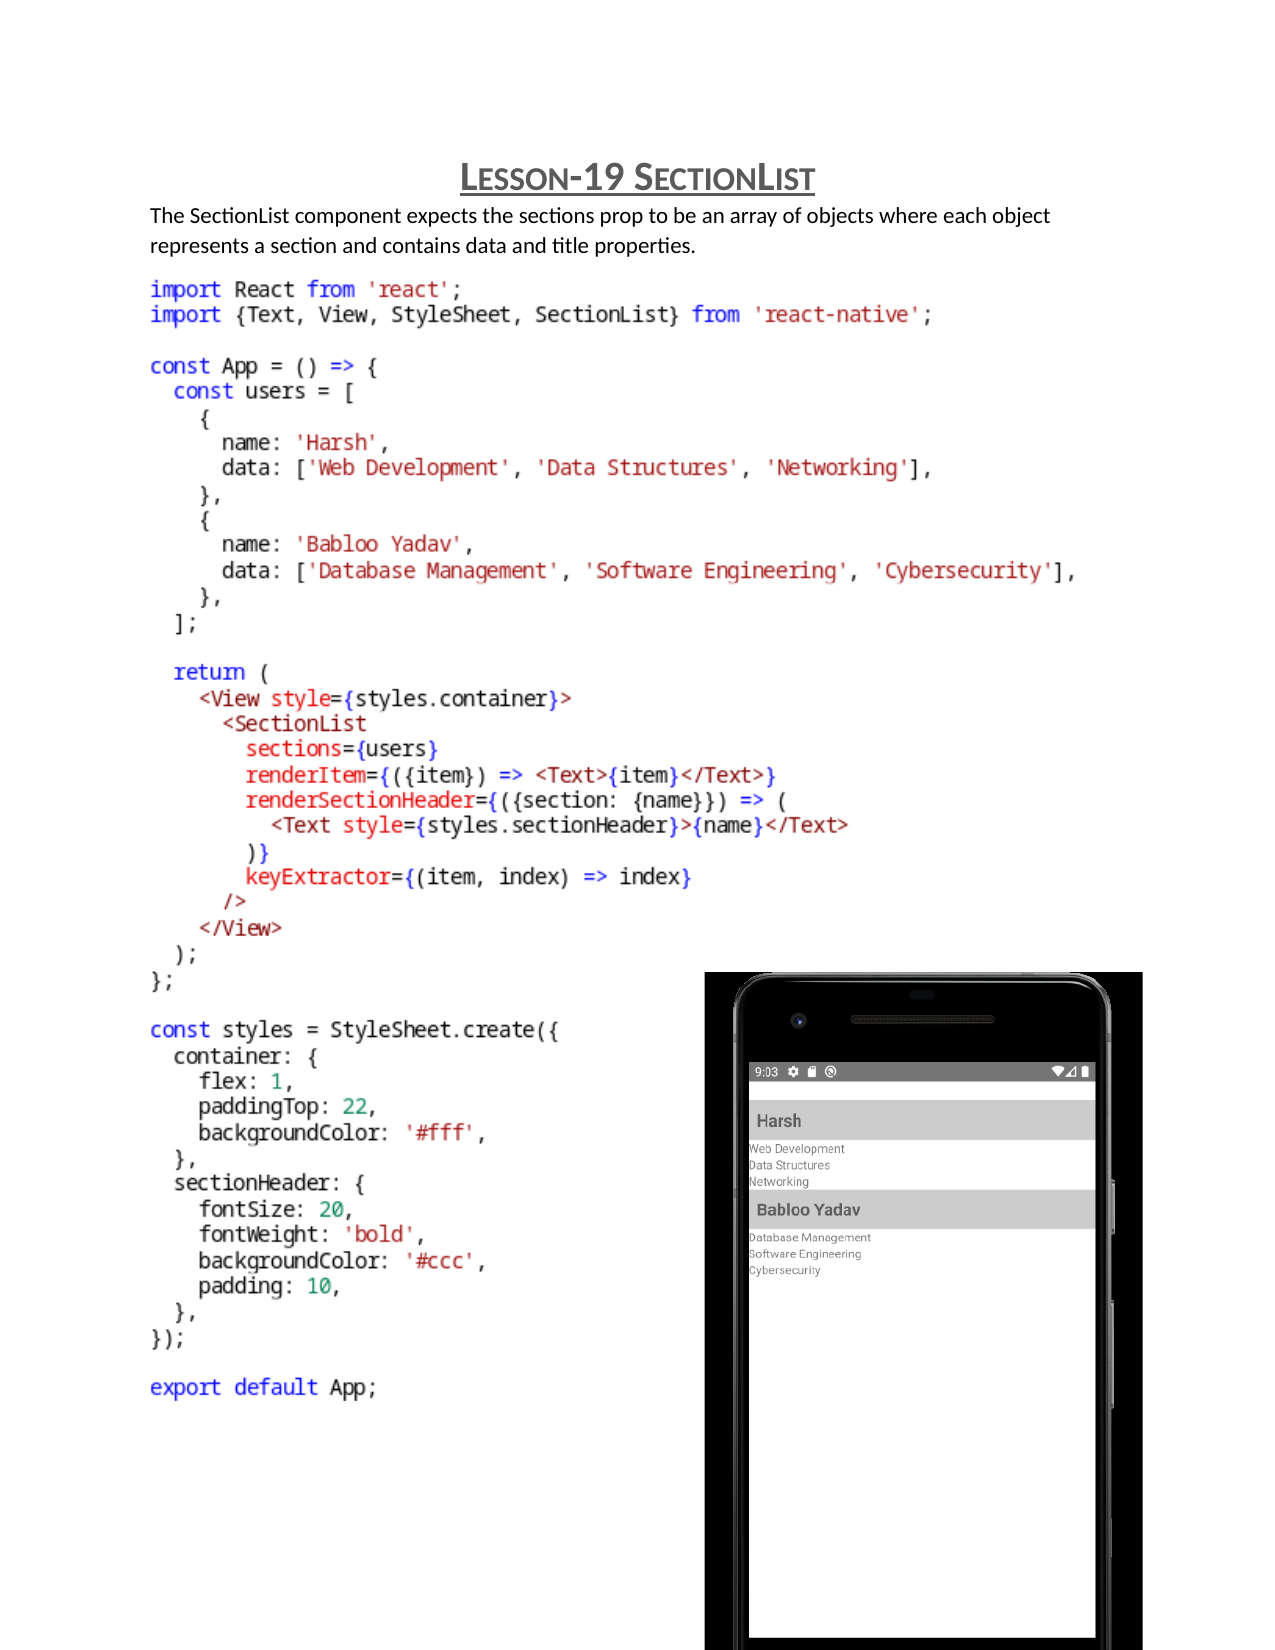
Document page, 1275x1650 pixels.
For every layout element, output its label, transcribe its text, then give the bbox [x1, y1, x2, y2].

picture [704, 972, 1143, 1650]
text The SectionList component expects the sections prop to be an array of objects where each object represents a section and contains data and title properties. [150, 201, 1125, 259]
text Lesson-19 SectionList [150, 150, 1125, 201]
